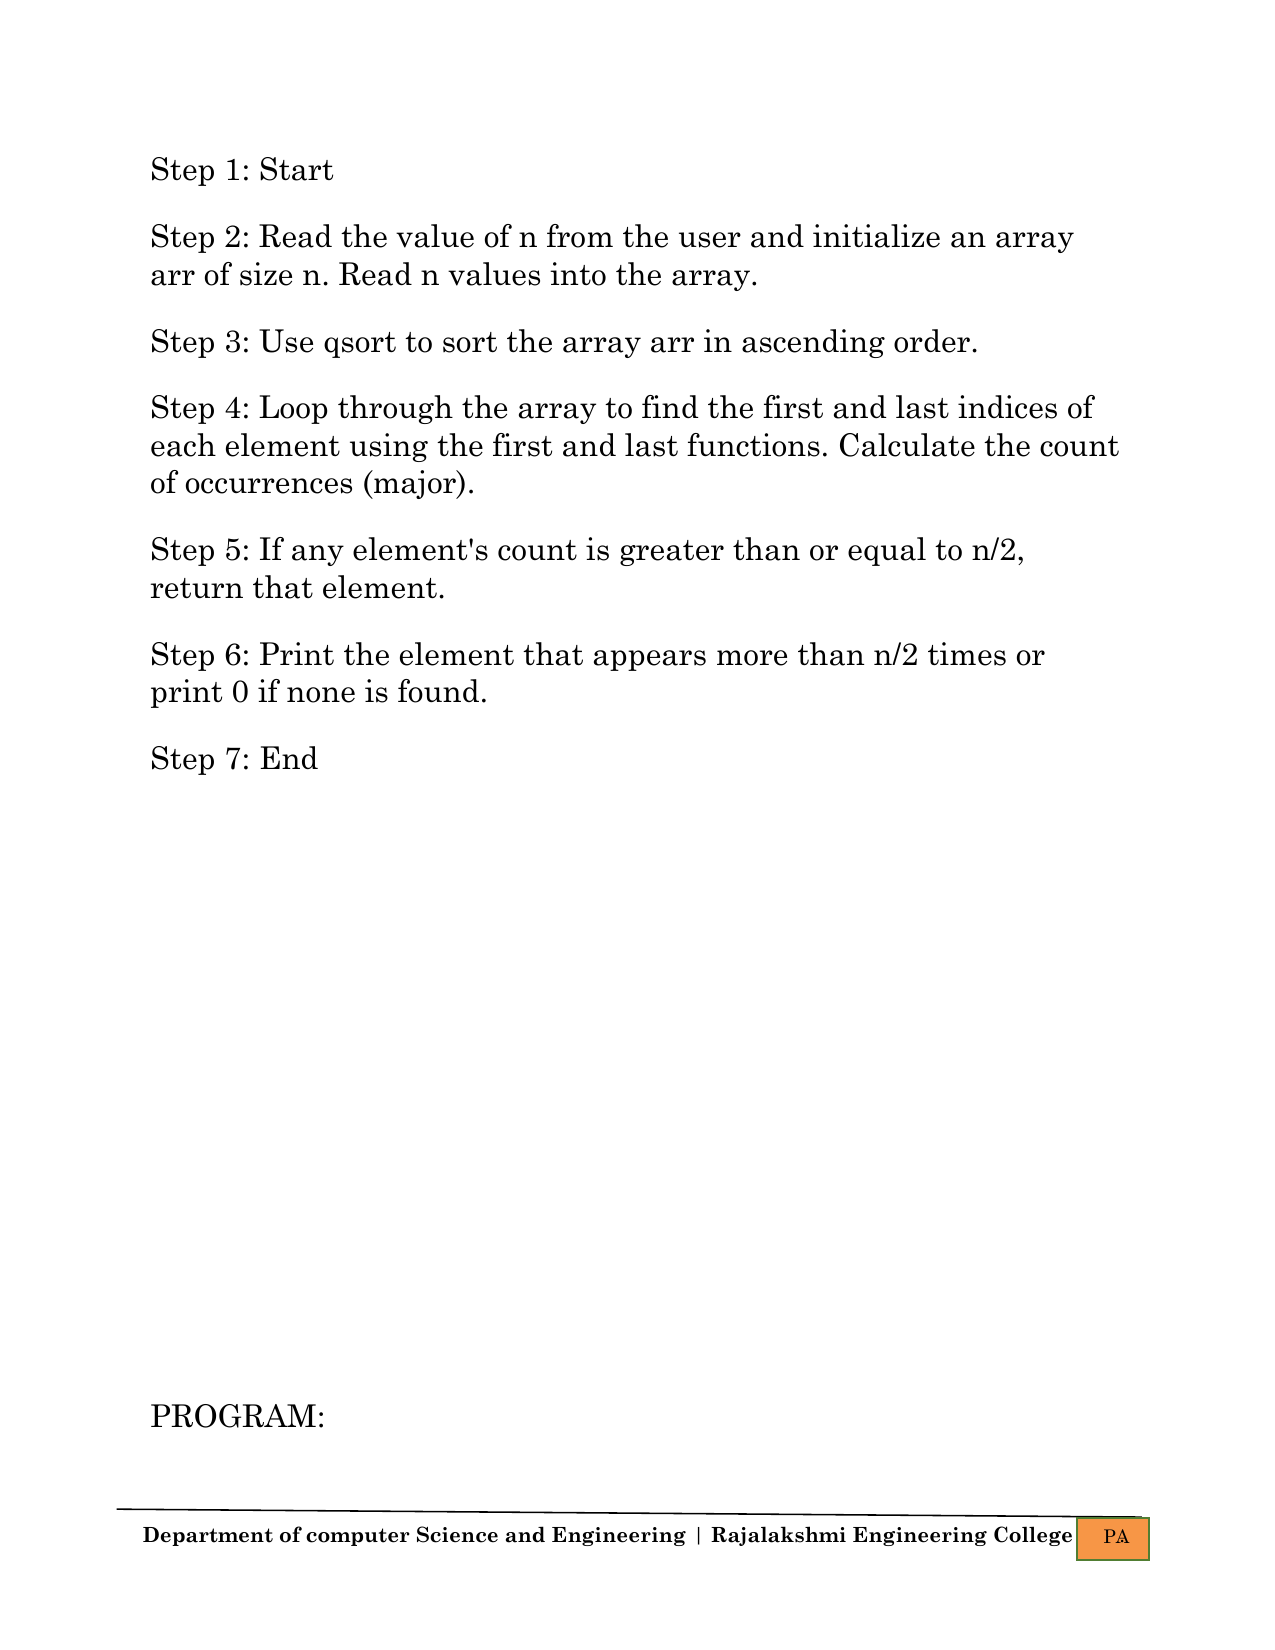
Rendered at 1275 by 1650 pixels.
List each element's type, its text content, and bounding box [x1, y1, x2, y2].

text Step 3: Use qsort to sort the array arr in ascending order. [150, 321, 1125, 359]
text PROGRAM: [150, 1396, 1125, 1434]
text Step 2: Read the value of n from the user and initialize an array arr of size n. Read n values into the array. [150, 217, 1125, 292]
text Step 1: Start [150, 150, 1125, 188]
text Step 7: End [150, 739, 1125, 776]
text Step 6: Print the element that appears more than n/2 times or print 0 if none is found. [150, 634, 1125, 709]
text Step 4: Loop through the array to find the first and last indices of each element using the first and last functions. Calculate the count of occurrences (major). [150, 388, 1125, 501]
text Step 5: If any element's count is greater than or equal to n/2, return that element. [150, 530, 1125, 605]
